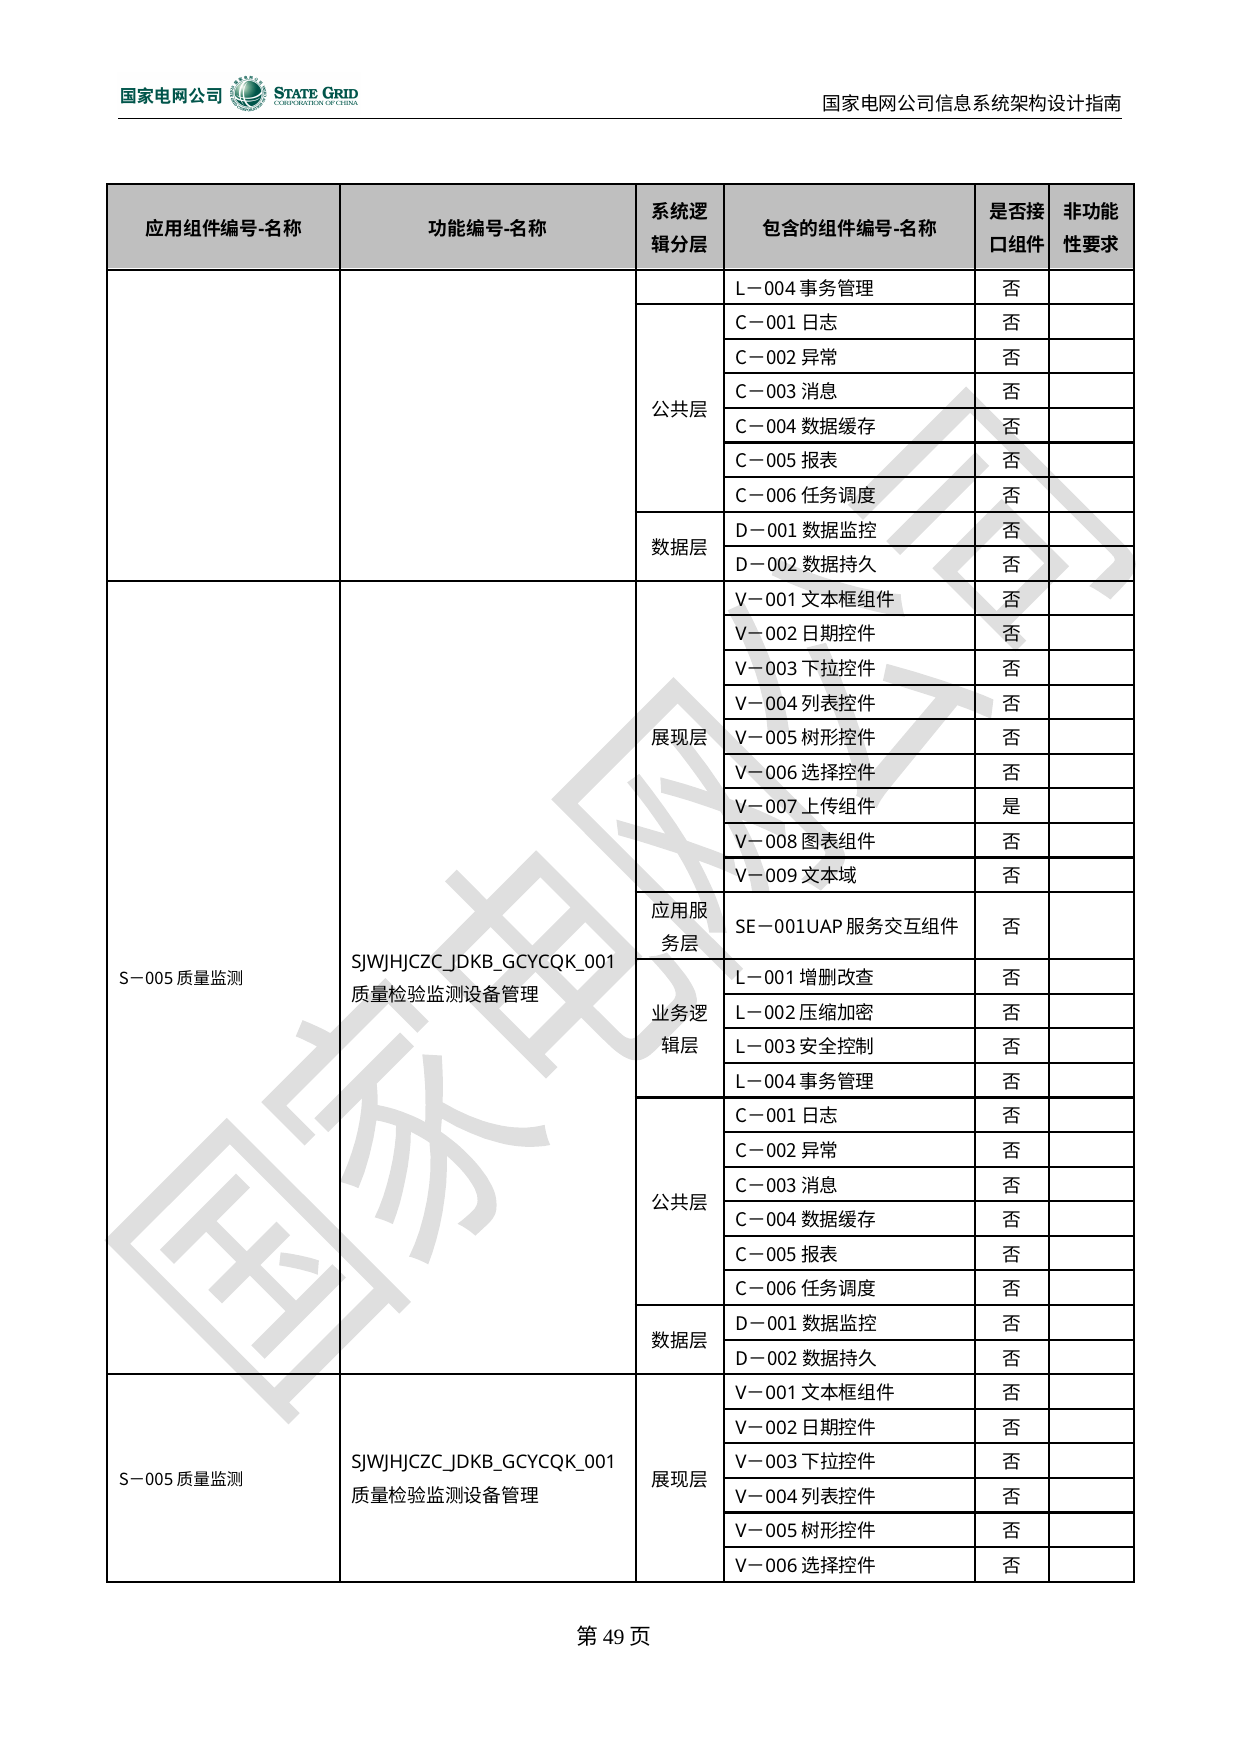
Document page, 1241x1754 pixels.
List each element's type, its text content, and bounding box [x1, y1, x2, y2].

table_cell C－001日志 [725, 305, 974, 338]
table_cell 展现层 [637, 1375, 723, 1581]
table_cell 否 [976, 340, 1048, 372]
table_cell L－001增删改查 [725, 960, 974, 993]
table_cell [1050, 478, 1133, 511]
table_cell 业务逻辑层 [637, 960, 723, 1096]
table_cell 否 [976, 1410, 1048, 1442]
table_cell V－006选择控件 [725, 755, 974, 787]
table_cell [1050, 1237, 1133, 1269]
table_cell 展现层 [637, 582, 723, 891]
table_cell 否 [976, 1271, 1048, 1304]
table_cell SE－001UAP服务交互组件 [725, 893, 974, 958]
table_cell D－002数据持久 [725, 1341, 974, 1373]
table_cell [1050, 824, 1133, 856]
table_cell 否 [976, 1237, 1048, 1269]
table_cell 应用服务层 [637, 893, 723, 958]
table_cell [1050, 995, 1133, 1027]
table_cell [1050, 1375, 1133, 1408]
table_cell [1050, 374, 1133, 407]
table_cell V－004列表控件 [725, 686, 974, 718]
table_cell V－002日期控件 [725, 616, 974, 649]
table_cell 否 [976, 755, 1048, 787]
table_cell 公共层 [637, 305, 723, 511]
table_cell L－002压缩加密 [725, 995, 974, 1027]
table_cell 否 [976, 1375, 1048, 1408]
table_cell C－002异常 [725, 1133, 974, 1166]
table_cell 否 [976, 582, 1048, 614]
table_cell 否 [976, 1341, 1048, 1373]
table_cell [1050, 1514, 1133, 1546]
table_cell 否 [976, 960, 1048, 993]
table_cell L－003安全控制 [725, 1029, 974, 1062]
table_header 系统逻辑分层 [637, 185, 723, 268]
table_cell [1050, 1064, 1133, 1096]
table_cell 否 [976, 1514, 1048, 1546]
table_cell 否 [976, 444, 1048, 476]
table_cell V－001文本框组件 [725, 582, 974, 614]
table_cell [1050, 789, 1133, 822]
table_cell V－007上传组件 [725, 789, 974, 822]
table_cell 否 [976, 859, 1048, 891]
table_cell D－001数据监控 [725, 513, 974, 545]
table_cell [1050, 1202, 1133, 1235]
table_cell C－006任务调度 [725, 1271, 974, 1304]
table_cell L－004事务管理 [725, 1064, 974, 1096]
table_cell [1050, 1168, 1133, 1200]
table_cell 否 [976, 824, 1048, 856]
picture [116, 72, 362, 115]
table_cell C－003消息 [725, 1168, 974, 1200]
table_header 应用组件编号-名称 [108, 185, 339, 268]
table_cell V－003下拉控件 [725, 651, 974, 683]
table_cell C－004数据缓存 [725, 409, 974, 441]
table_cell [1050, 1099, 1133, 1131]
table_cell [1050, 271, 1133, 303]
table_header 包含的组件编号-名称 [725, 185, 974, 268]
table_cell C－006任务调度 [725, 478, 974, 511]
table_cell [1050, 1444, 1133, 1477]
table_cell 是 [976, 789, 1048, 822]
table_cell [1050, 1271, 1133, 1304]
table_cell [1050, 513, 1133, 545]
table_cell [1050, 1341, 1133, 1373]
table_cell 否 [976, 616, 1048, 649]
table_cell 否 [976, 1029, 1048, 1062]
table_cell 否 [976, 893, 1048, 958]
table_cell V－009文本域 [725, 859, 974, 891]
table_cell 否 [976, 1444, 1048, 1477]
table_cell 否 [976, 1479, 1048, 1511]
table_cell [1050, 1479, 1133, 1511]
table_cell C－004数据缓存 [725, 1202, 974, 1235]
table_cell 否 [976, 1306, 1048, 1338]
table_cell [1050, 859, 1133, 891]
table_cell 否 [976, 1099, 1048, 1131]
table_cell 否 [976, 513, 1048, 545]
table_cell [1050, 340, 1133, 372]
table_cell [1050, 444, 1133, 476]
table_cell 否 [976, 305, 1048, 338]
table_cell V－001文本框组件 [725, 1375, 974, 1408]
table_cell S－005质量监测 [108, 1375, 339, 1581]
table_cell SJWJHJCZC_JDKB_GCYCQK_001 质量检验监测设备管理 [341, 582, 635, 1373]
table_cell SJWJHJCZC_JDKB_GCYCQK_001 质量检验监测设备管理 [341, 1375, 635, 1581]
table_cell [1050, 616, 1133, 649]
table_cell [1050, 720, 1133, 753]
table_cell D－001数据监控 [725, 1306, 974, 1338]
table_cell 否 [976, 374, 1048, 407]
table_cell C－003消息 [725, 374, 974, 407]
table_cell V－002日期控件 [725, 1410, 974, 1442]
table_cell [1050, 651, 1133, 683]
table_cell [1050, 755, 1133, 787]
table_cell [1050, 409, 1133, 441]
table_cell 否 [976, 409, 1048, 441]
table_header 是否接口组件 [976, 185, 1048, 268]
table_cell [1050, 1306, 1133, 1338]
table_cell C－001日志 [725, 1099, 974, 1131]
table_header 功能编号-名称 [341, 185, 635, 268]
table_header 非功能性要求 [1050, 185, 1133, 268]
table_cell C－002异常 [725, 340, 974, 372]
table_cell 否 [976, 1168, 1048, 1200]
table_cell [1050, 1029, 1133, 1062]
table_cell V－008图表组件 [725, 824, 974, 856]
table_cell 否 [976, 651, 1048, 683]
table_cell V－005树形控件 [725, 1514, 974, 1546]
table_cell [1050, 893, 1133, 958]
table_cell 数据层 [637, 513, 723, 580]
table_cell 否 [976, 1064, 1048, 1096]
table_cell 否 [976, 271, 1048, 303]
table_cell V－005树形控件 [725, 720, 974, 753]
table_cell D－002数据持久 [725, 547, 974, 580]
table_cell 否 [976, 995, 1048, 1027]
table_cell 否 [976, 547, 1048, 580]
table_cell C－005报表 [725, 444, 974, 476]
table_cell [1050, 1410, 1133, 1442]
table_cell L－004事务管理 [725, 271, 974, 303]
table_cell [1050, 1548, 1133, 1581]
table_cell 否 [976, 1548, 1048, 1581]
table_cell [1050, 305, 1133, 338]
table_cell C－005报表 [725, 1237, 974, 1269]
table_cell V－004列表控件 [725, 1479, 974, 1511]
table_cell 公共层 [637, 1099, 723, 1304]
table_cell V－006选择控件 [725, 1548, 974, 1581]
table_cell 否 [976, 478, 1048, 511]
table_cell [1050, 960, 1133, 993]
table_cell [1050, 1133, 1133, 1166]
table_cell V－003下拉控件 [725, 1444, 974, 1477]
table_cell [1050, 582, 1133, 614]
table_cell 数据层 [637, 1306, 723, 1373]
table_cell [1050, 686, 1133, 718]
table_cell 否 [976, 1202, 1048, 1235]
table_cell [1050, 547, 1133, 580]
table_cell 否 [976, 686, 1048, 718]
table_cell 否 [976, 720, 1048, 753]
table_cell 否 [976, 1133, 1048, 1166]
table_cell S－005质量监测 [108, 582, 339, 1373]
